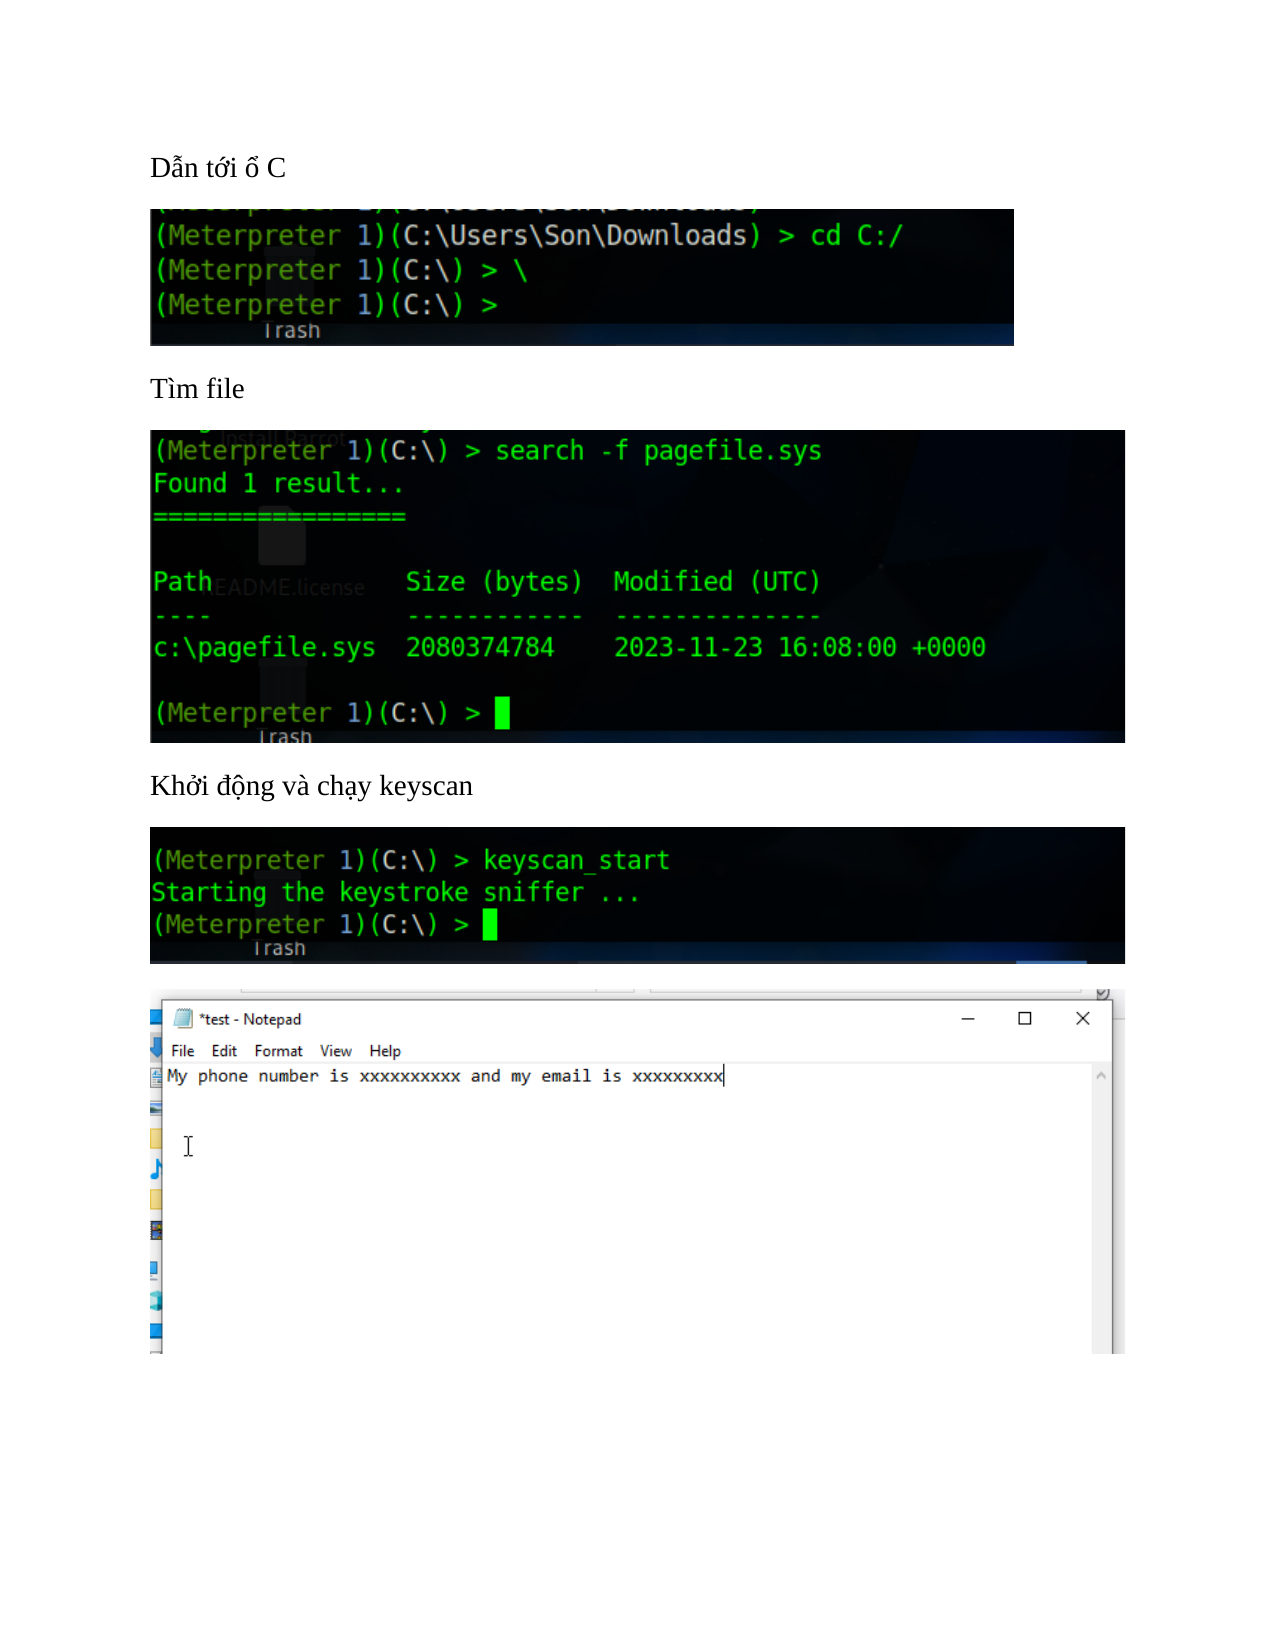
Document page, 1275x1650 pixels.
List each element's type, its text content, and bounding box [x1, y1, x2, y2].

text Dẫn tới ổ C [150, 150, 1125, 183]
picture [150, 209, 1014, 346]
picture [150, 989, 1125, 1354]
picture [150, 827, 1125, 964]
text Tìm file [150, 371, 1125, 405]
text Khởi động và chạy keyscan [150, 768, 1125, 802]
picture [150, 430, 1125, 743]
